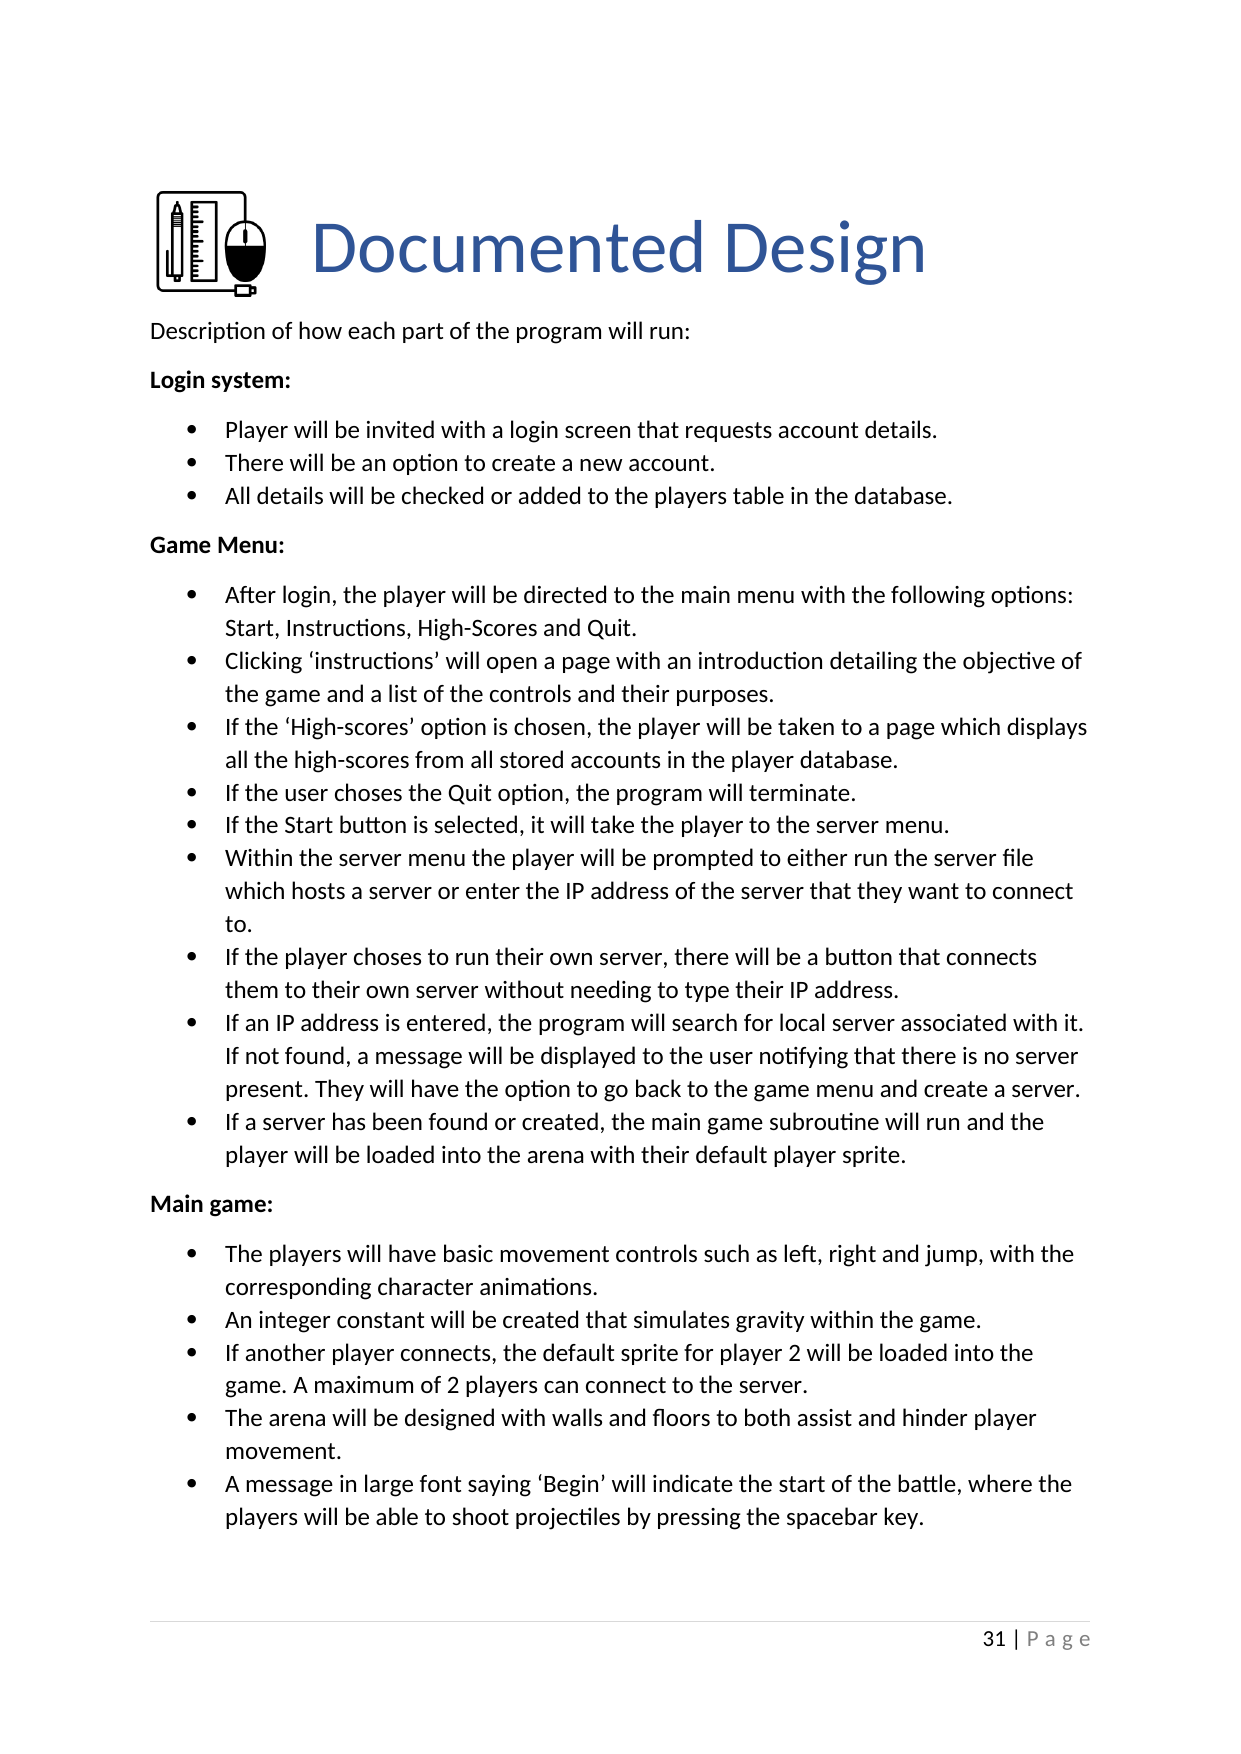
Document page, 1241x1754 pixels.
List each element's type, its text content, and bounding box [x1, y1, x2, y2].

list If the ‘High-scores’ option is chosen, the player will be taken to a page which displays all the high-scores from all stored accounts in the player database. [187, 711, 1090, 774]
list Clicking ‘instructions’ will open a page with an introduction detailing the objective of the game and a list of the controls and their purposes. [187, 645, 1090, 708]
list If another player connects, the default sprite for player 2 will be loaded into the game. A maximum of 2 players can connect to the server. [187, 1337, 1090, 1400]
list There will be an option to create a new account. [187, 447, 1090, 478]
list If the user choses the Quit option, the program will terminate. [187, 777, 1090, 807]
list If an IP address is entered, the program will search for local server associated with it. If not found, a message will be displayed to the user notifying that there is no server present. They will have the option to go back to the game menu and create a server. [187, 1007, 1090, 1103]
list The players will have basic movement controls such as left, right and jump, with the corresponding character animations. [187, 1238, 1090, 1301]
list If the Start button is selected, it will take the player to the server menu. [187, 810, 1090, 840]
list A message in large font saying ‘Begin’ will indicate the start of the battle, where the players will be able to shoot projectiles by pressing the spacebar key. [187, 1468, 1090, 1532]
list If the player choses to run their own server, there will be a button that connects them to their own server without needing to type their IP address. [187, 941, 1090, 1005]
text Game Menu: [150, 530, 1090, 560]
text Login system: [150, 365, 1090, 395]
picture [150, 182, 272, 305]
list The arena will be designed with walls and floors to both assist and hinder player movement. [187, 1403, 1090, 1466]
list All details will be checked or added to the players table in the database. [187, 480, 1090, 511]
text Description of how each part of the program will run: [150, 315, 1090, 346]
text Documented Design [272, 199, 1090, 291]
list If a server has been found or created, the main game subroutine will run and the player will be loaded into the arena with their default player sprite. [187, 1106, 1090, 1169]
list Player will be invited with a login screen that requests account details. [187, 414, 1090, 445]
list An integer constant will be created that simulates gravity within the game. [187, 1304, 1090, 1334]
list Within the server menu the player will be prompted to either run the server file which hosts a server or enter the IP address of the server that they want to connect to. [187, 843, 1090, 939]
text Main game: [150, 1188, 1090, 1219]
list After login, the player will be directed to the main menu with the following options: Start, Instructions, High-Scores and Quit. [187, 579, 1090, 643]
